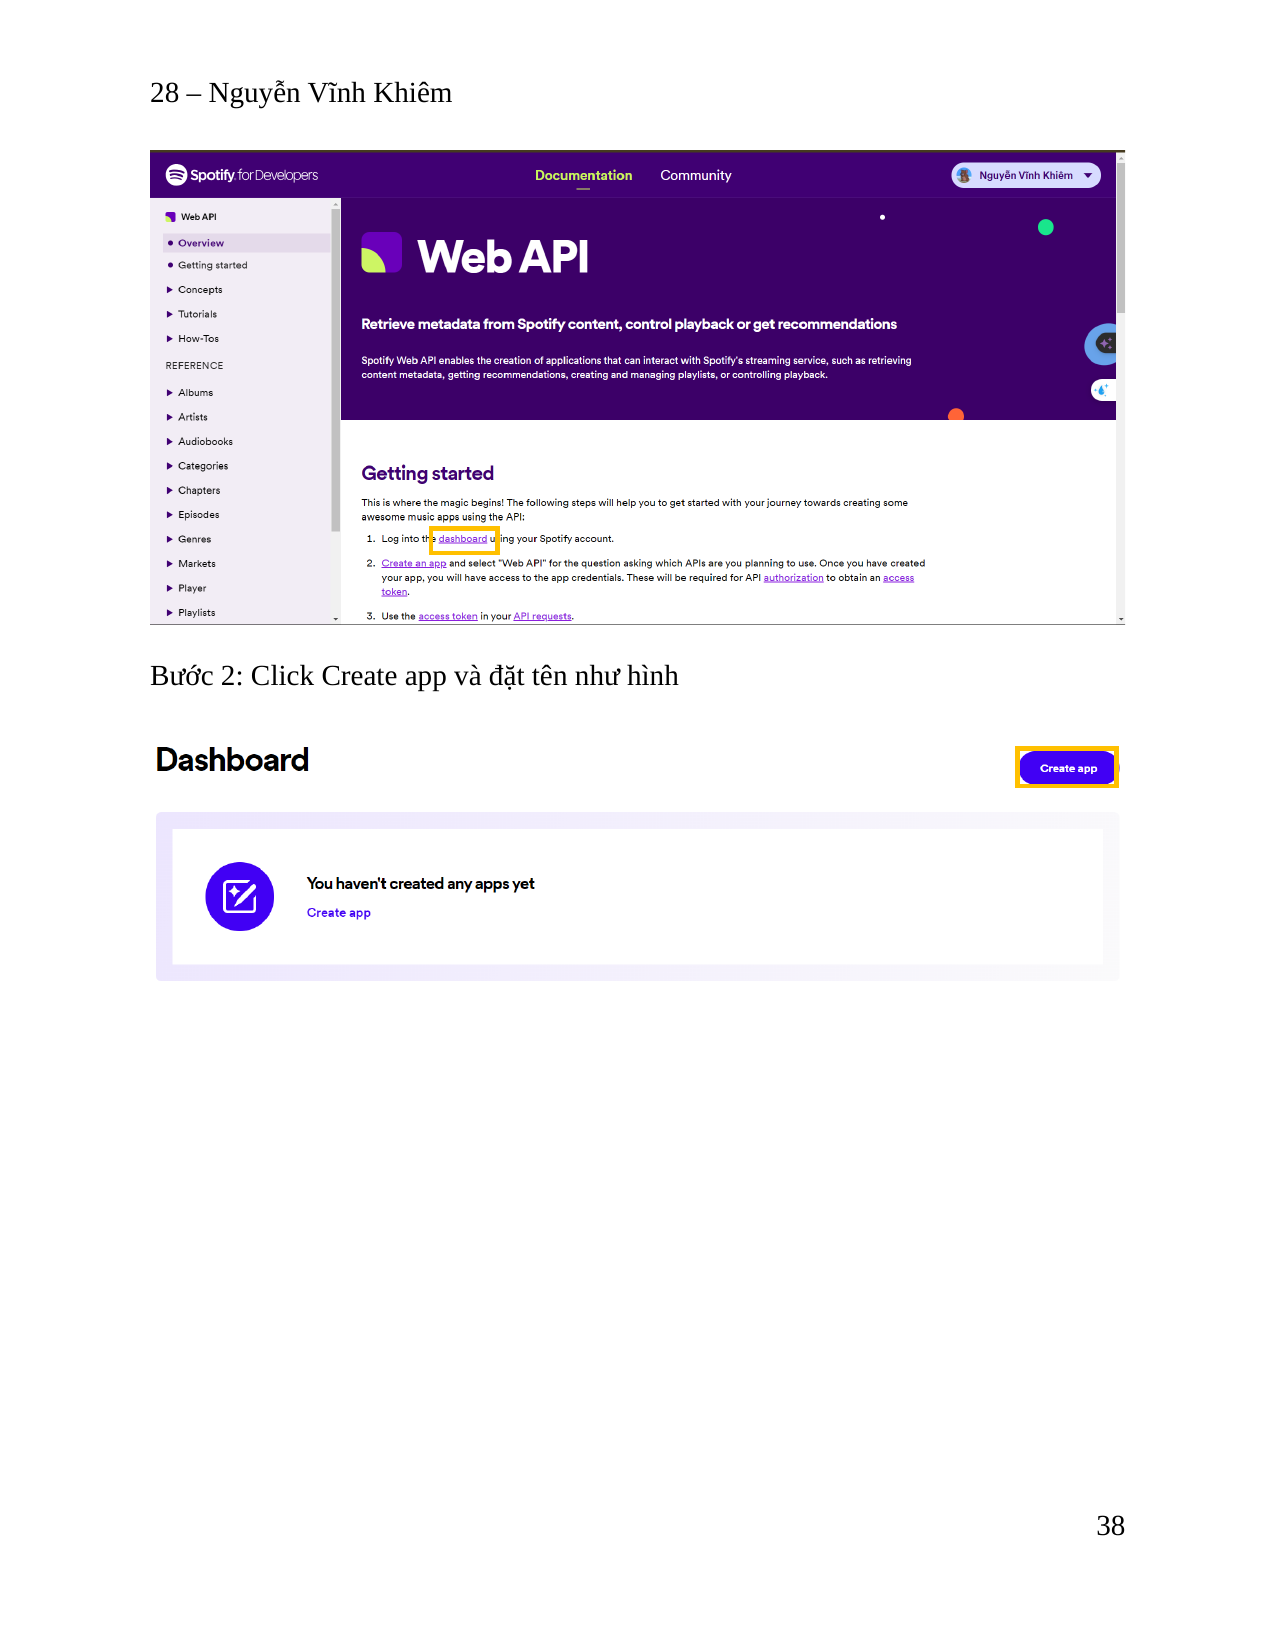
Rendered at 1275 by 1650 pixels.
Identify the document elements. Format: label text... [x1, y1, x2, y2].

picture [150, 150, 1125, 625]
text Bước 2: Click Create app và đặt tên như hình [150, 658, 1125, 691]
picture [150, 725, 1125, 987]
